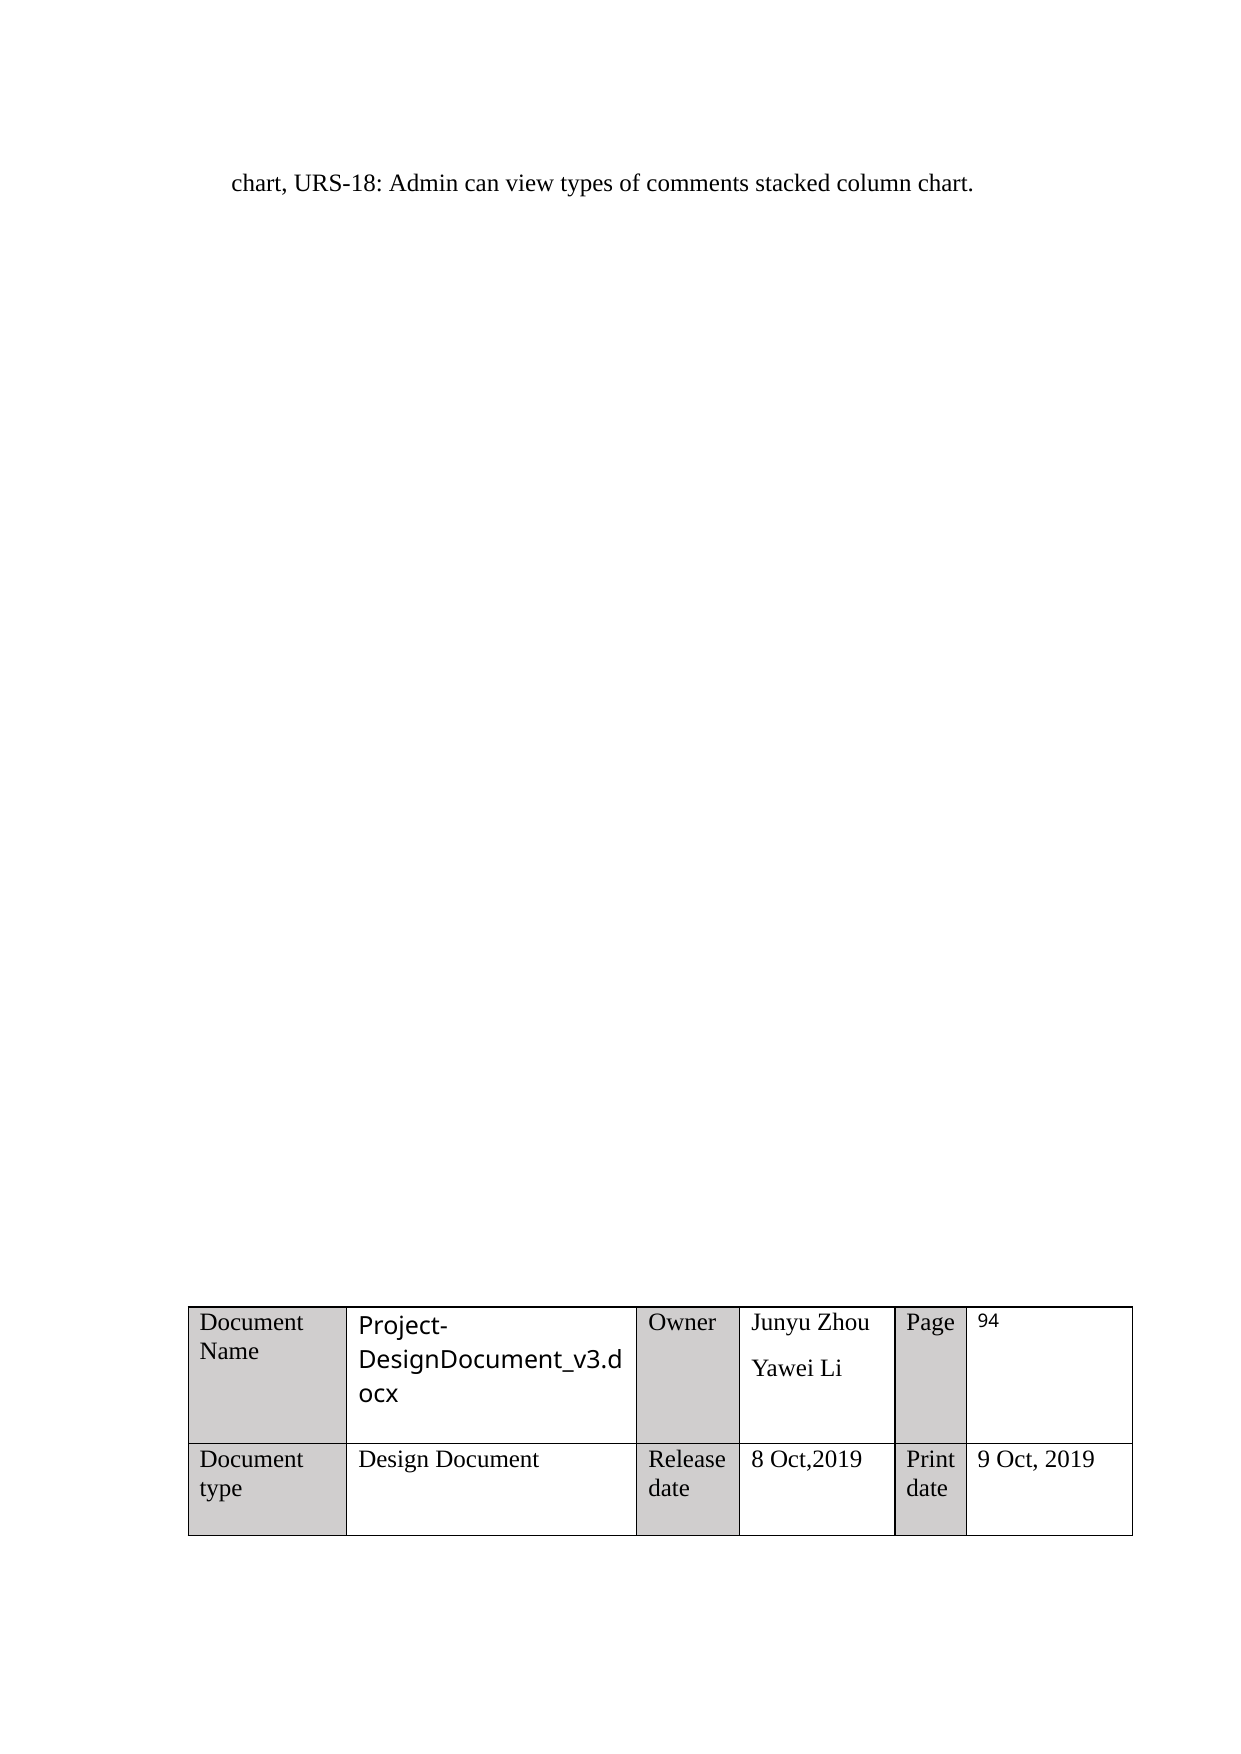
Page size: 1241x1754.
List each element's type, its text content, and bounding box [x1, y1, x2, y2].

text chart, URS-18: Admin can view types of comments stacked column chart. [187, 166, 1053, 200]
